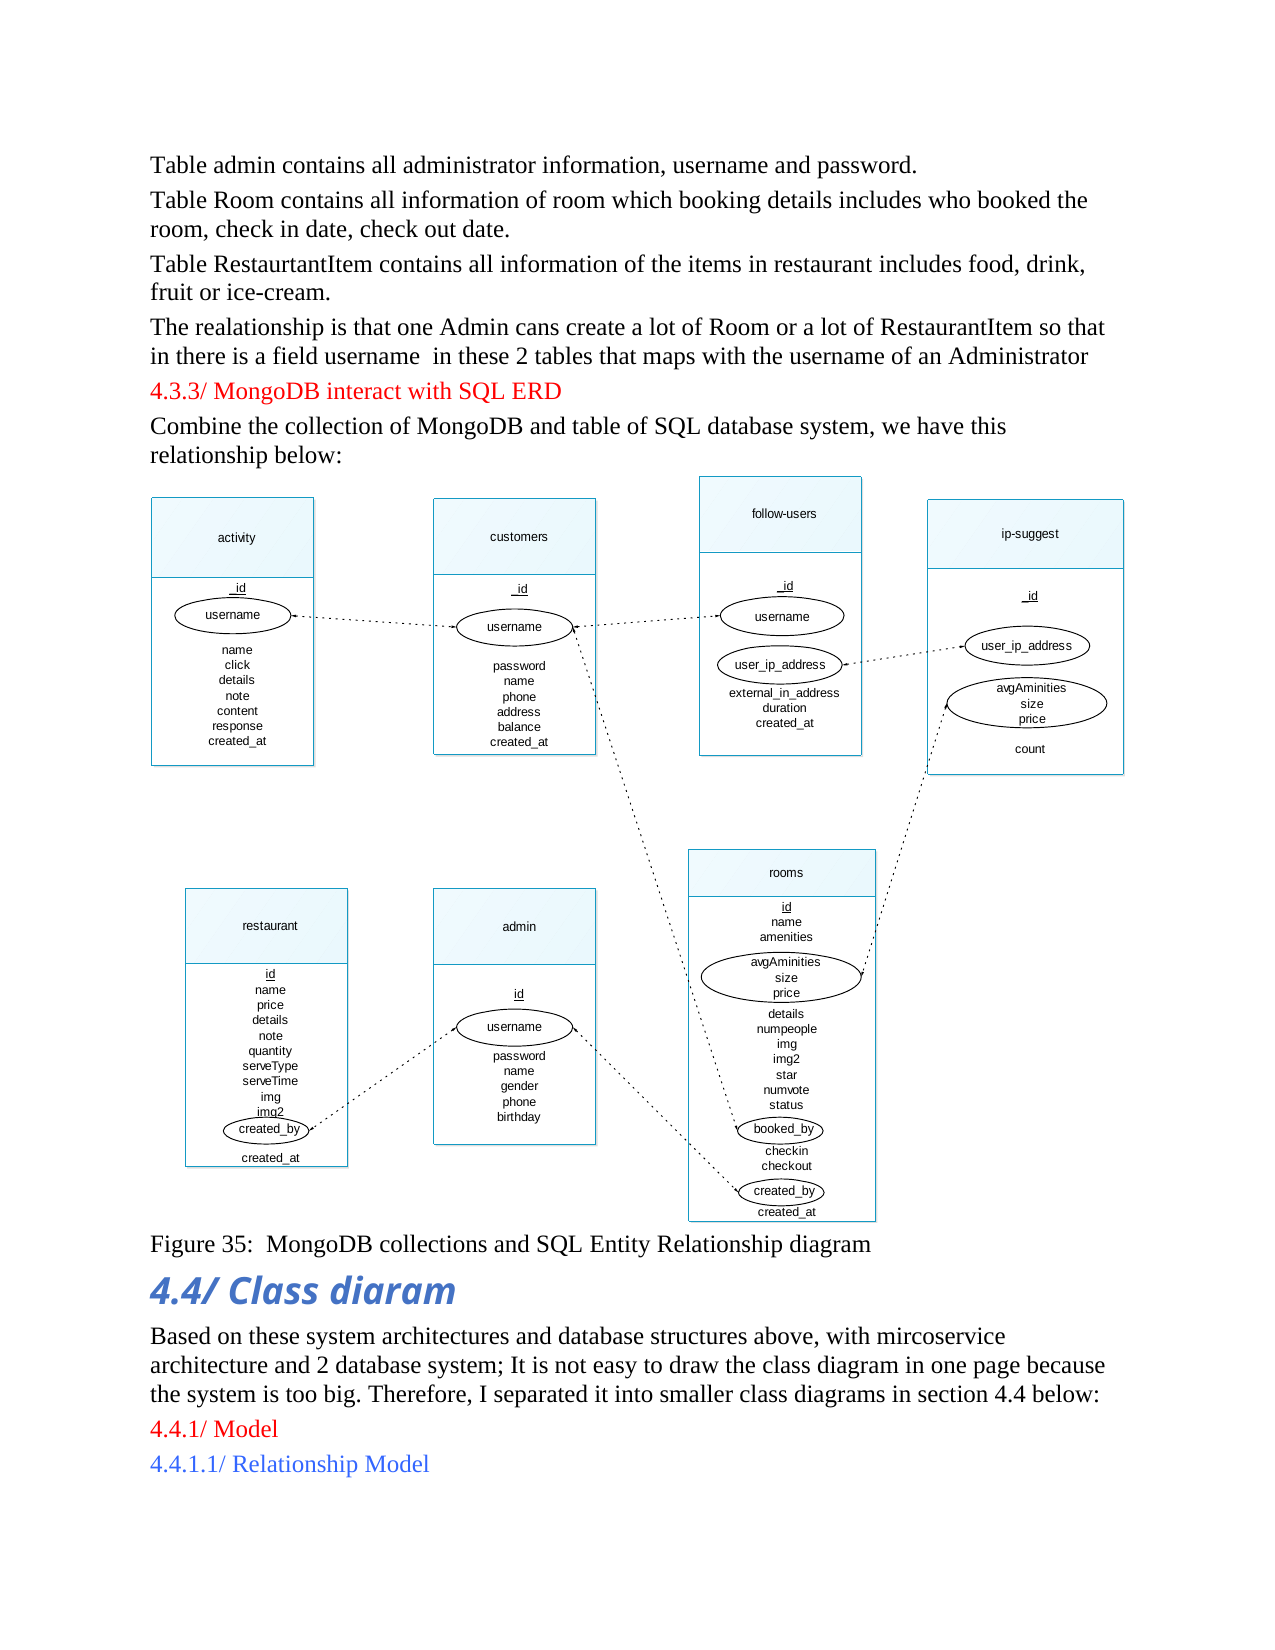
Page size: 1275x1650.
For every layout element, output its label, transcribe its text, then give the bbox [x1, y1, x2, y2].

text 4.3.3/ MongoDB interact with SQL ERD [150, 376, 1125, 405]
text 4.4/ Class diaram [150, 1264, 1125, 1315]
text Based on these system architectures and database structures above, with mircoservice architecture and 2 database system; It is not easy to draw the class diagram in one page because the system is too big. Therefore, I separated it into smaller class diagrams in section 4.4 below: [150, 1321, 1125, 1408]
text Table Room contains all information of room which booking details includes who booked the room, check in date, check out date. [150, 185, 1125, 242]
text 4.4.1.1/ Relationship Model [150, 1449, 1125, 1478]
text The realationship is that one Admin cans create a lot of Room or a lot of RestaurantItem so that in there is a field username in these 2 tables that maps with the username of an Administrator [150, 312, 1125, 370]
text Figure 35: MongoDB collections and SQL Entity Relationship diagram [150, 1229, 1125, 1258]
text 4.4.1/ Model [150, 1414, 1125, 1443]
text Table admin contains all administrator information, username and password. [150, 150, 1125, 179]
text Table RestaurtantItem contains all information of the items in restaurant includes food, drink, fruit or ice-cream. [150, 249, 1125, 306]
text Combine the collection of MongoDB and table of SQL database system, we have this relationship below: [150, 411, 1125, 469]
